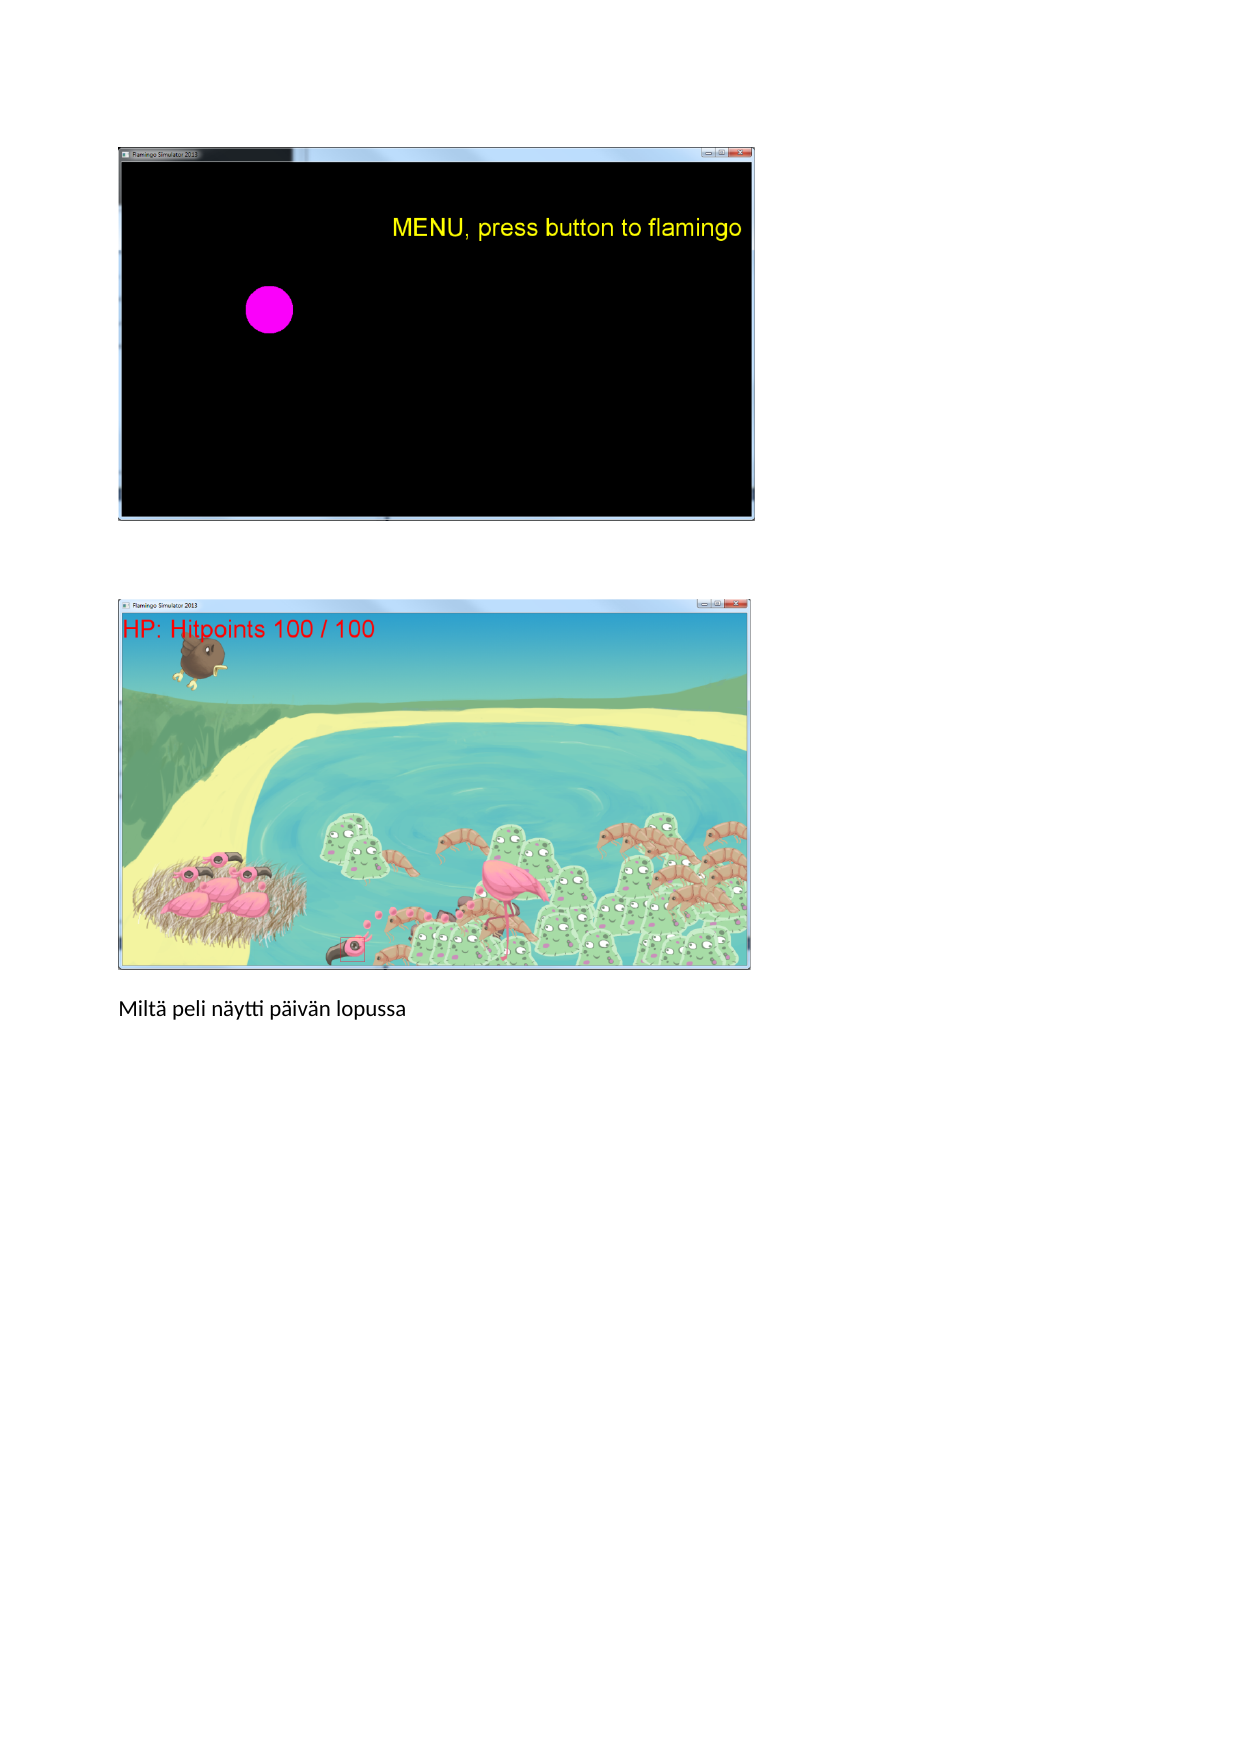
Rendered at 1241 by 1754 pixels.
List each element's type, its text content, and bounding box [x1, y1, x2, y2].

text Miltä peli näytti päivän lopussa [118, 994, 1122, 1022]
picture [118, 599, 751, 970]
picture [118, 147, 755, 521]
